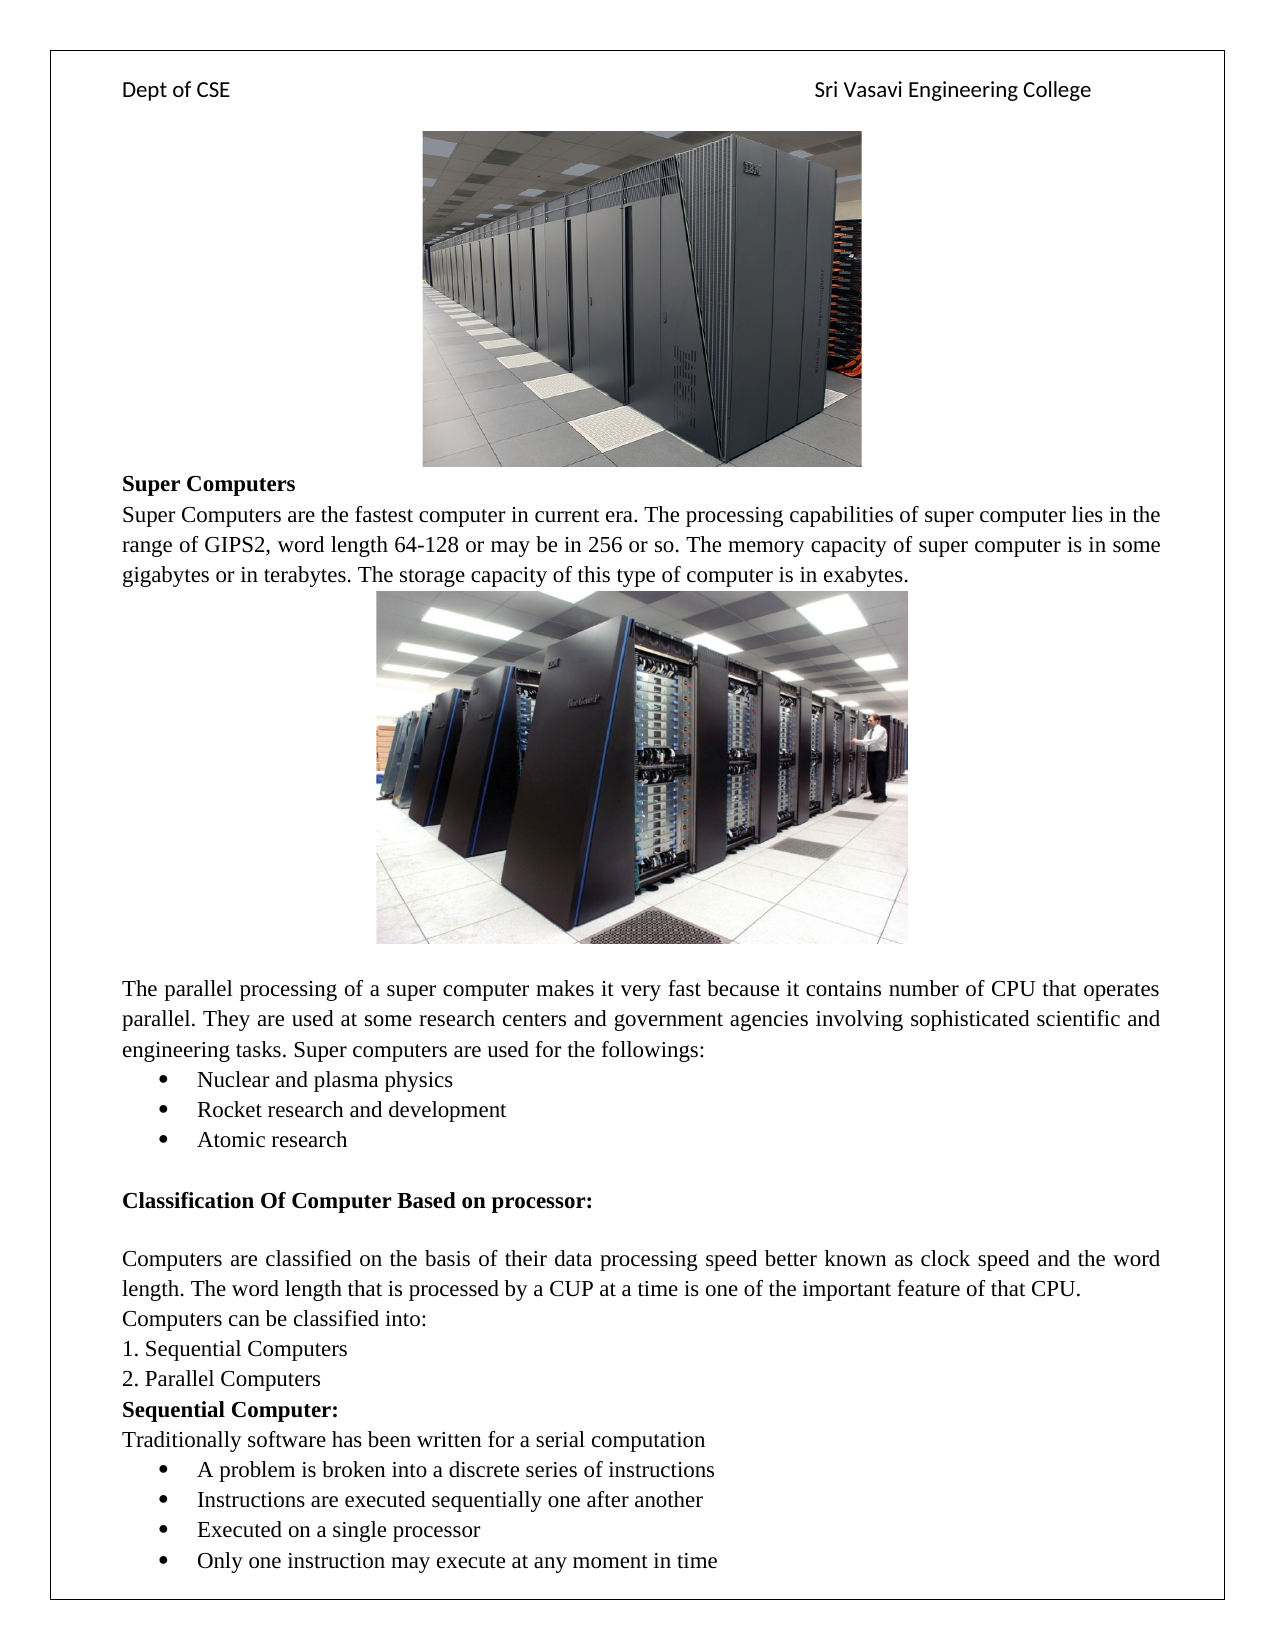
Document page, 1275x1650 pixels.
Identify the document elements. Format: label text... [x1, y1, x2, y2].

list Only one instruction may execute at any moment in time [159, 1547, 1162, 1573]
text 2. Parallel Computers [122, 1365, 1162, 1392]
list A problem is broken into a discrete series of instructions [159, 1456, 1162, 1482]
text Computers are classified on the basis of their data processing speed better known as clock speed and the word length. The word length that is processed by a CUP at a time is one of the important feature of that CPU. [122, 1244, 1162, 1301]
picture [376, 591, 908, 944]
list Nuclear and plasma physics [159, 1066, 1162, 1092]
list Executed on a single processor [159, 1516, 1162, 1543]
text 1. Sequential Computers [122, 1335, 1162, 1362]
list Classification Of Computer Based on processor: [122, 1187, 1162, 1213]
text Super Computers are the fastest computer in current era. The processing capabilities of super computer lies in the range of GIPS2, word length 64-128 or may be in 256 or so. The memory capacity of super computer is in some gigabytes or in terabytes. The storage capacity of this type of computer is in exabytes. [122, 501, 1162, 587]
list Atomic research [159, 1126, 1162, 1153]
text Super Computers [122, 471, 1162, 497]
text The parallel processing of a super computer makes it very fast because it contains number of CPU that operates parallel. They are used at some research centers and government agencies involving sophisticated scientific and engineering tasks. Super computers are used for the followings: [122, 975, 1162, 1062]
list Instructions are executed sequentially one after another [159, 1486, 1162, 1513]
picture [422, 131, 862, 467]
list Rocket research and development [159, 1096, 1162, 1122]
text Traditionally software has been written for a serial computation [122, 1426, 1162, 1452]
text Computers can be classified into: [122, 1305, 1162, 1331]
text Sequential Computer: [122, 1396, 1162, 1422]
